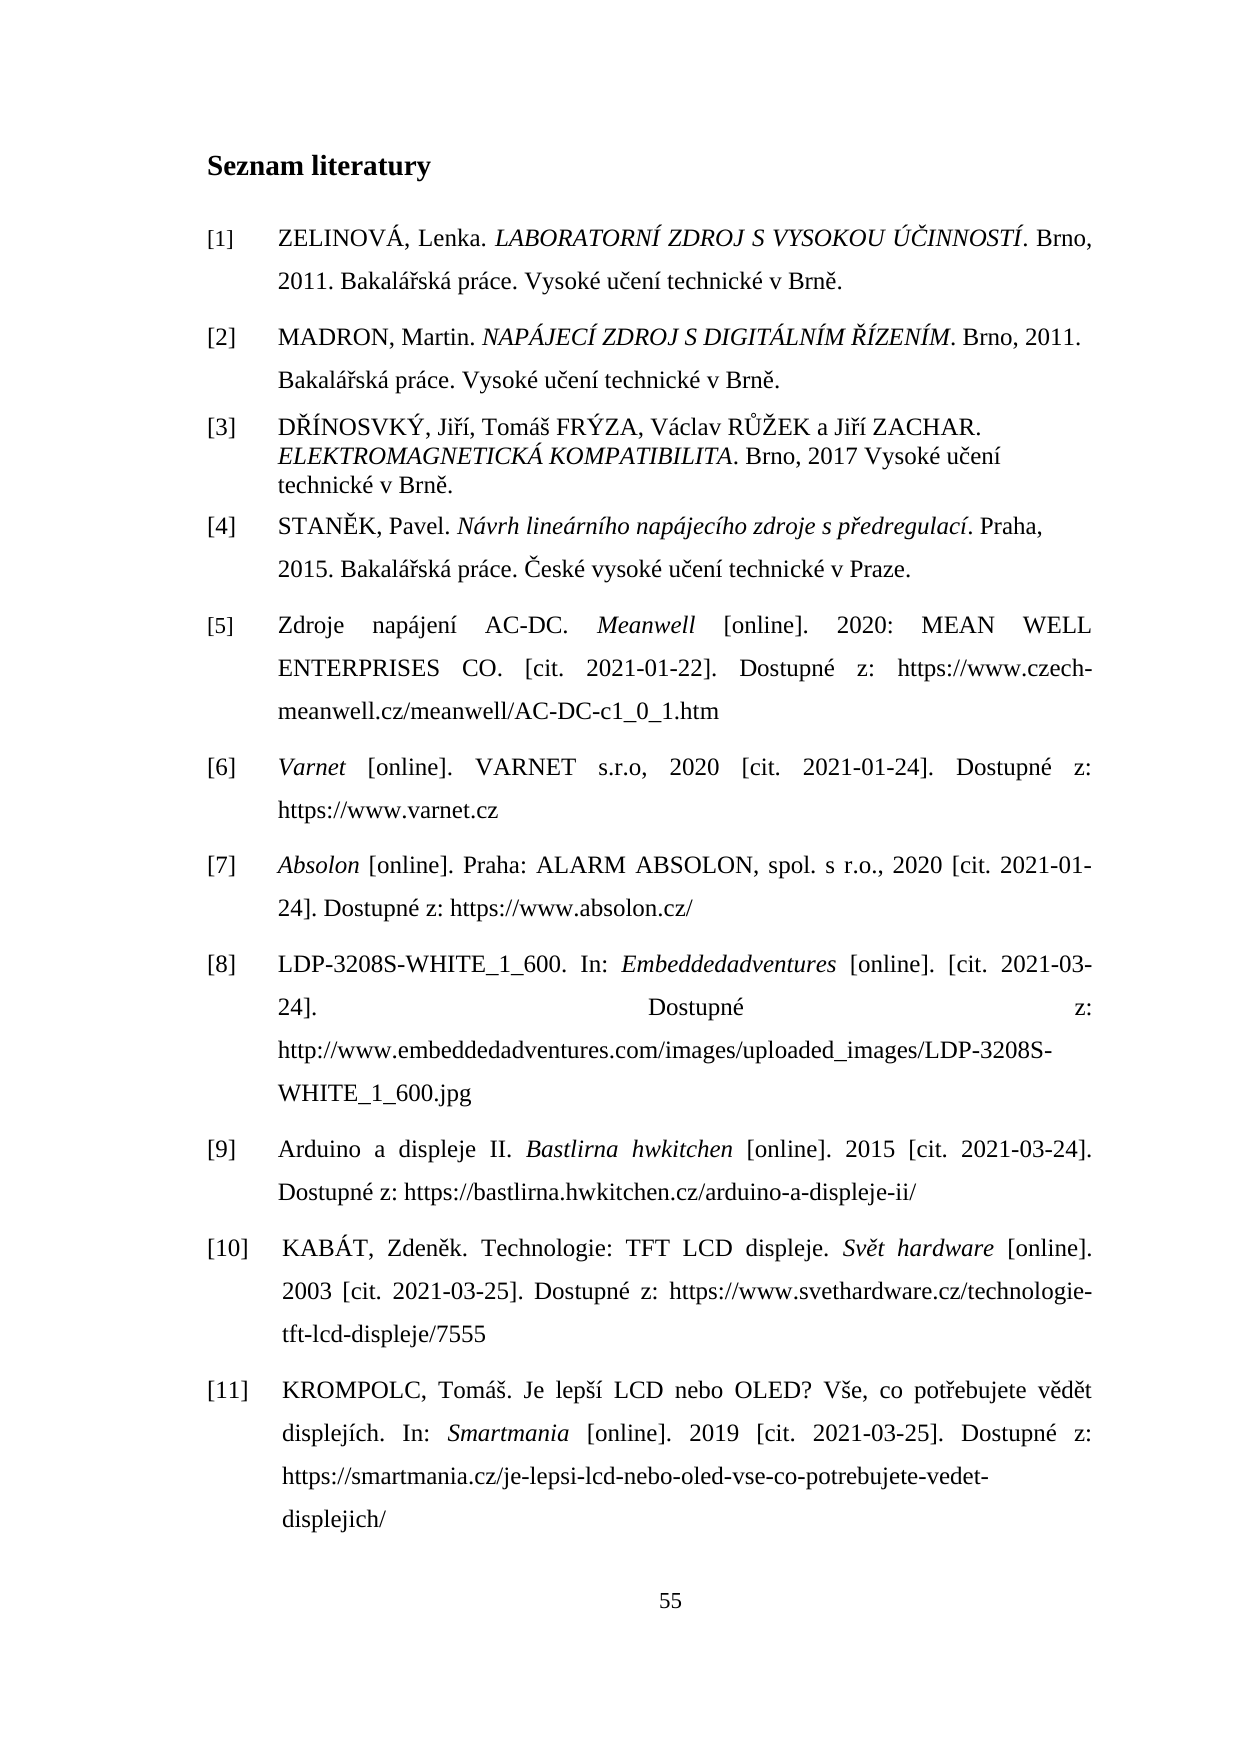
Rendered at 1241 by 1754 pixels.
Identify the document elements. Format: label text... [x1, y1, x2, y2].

text [9] Arduino a displeje II. Bastlirna hwkitchen [online]. 2015 [cit. 2021-03-24]. Dostupné z: https://bastlirna.hwkitchen.cz/arduino-a-displeje-ii/ [207, 1134, 1092, 1206]
text [10] KABÁT, Zdeněk. Technologie: TFT LCD displeje. Svět hardware [online]. 2003 [cit. 2021-03-25]. Dostupné z: https://www.svethardware.cz/technologie-tft-lcd-displeje/7555 [207, 1233, 1092, 1348]
text [4] STANĚK, Pavel. Návrh lineárního napájecího zdroje s předregulací. Praha, 2015. Bakalářská práce. České vysoké učení technické v Praze. [207, 511, 1092, 583]
text [8] LDP-3208S-WHITE_1_600. In: Embeddedadventures [online]. [cit. 2021-03-24]. Dostupné z: http://www.embeddedadventures.com/images/uploaded_images/LDP-3208S-WHITE_1_600.jpg [207, 949, 1092, 1107]
subtitle Seznam literatury [207, 148, 1092, 181]
text [6] Varnet [online]. VARNET s.r.o, 2020 [cit. 2021-01-24]. Dostupné z: https://www.varnet.cz [207, 752, 1092, 823]
text [2] MADRON, Martin. NAPÁJECÍ ZDROJ S DIGITÁLNÍM ŘÍZENÍM. Brno, 2011. Bakalářská práce. Vysoké učení technické v Brně. [207, 322, 1092, 394]
text [7] Absolon [online]. Praha: ALARM ABSOLON, spol. s r.o., 2020 [cit. 2021-01-24]. Dostupné z: https://www.absolon.cz/ [207, 850, 1092, 922]
text [11] KROMPOLC, Tomáš. Je lepší LCD nebo OLED? Vše, co potřebujete vědět displejích. In: Smartmania [online]. 2019 [cit. 2021-03-25]. Dostupné z: https://smartmania.cz/je-lepsi-lcd-nebo-oled-vse-co-potrebujete-vedet-displejich/ [207, 1375, 1092, 1533]
text [3] DŘÍNOSVKÝ, Jiří, Tomáš FRÝZA, Václav RŮŽEK a Jiří ZACHAR. ELEKTROMAGNETICKÁ KOMPATIBILITA. Brno, 2017 Vysoké učení technické v Brně. [207, 412, 1092, 498]
text [5] Zdroje napájení AC-DC. Meanwell [online]. 2020: MEAN WELL ENTERPRISES CO. [cit. 2021-01-22]. Dostupné z: https://www.czech-meanwell.cz/meanwell/AC-DC-c1_0_1.htm [207, 610, 1092, 725]
text [1] ZELINOVÁ, Lenka. LABORATORNÍ ZDROJ S VYSOKOU ÚČINNOSTÍ. Brno, 2011. Bakalářská práce. Vysoké učení technické v Brně. [207, 223, 1092, 295]
